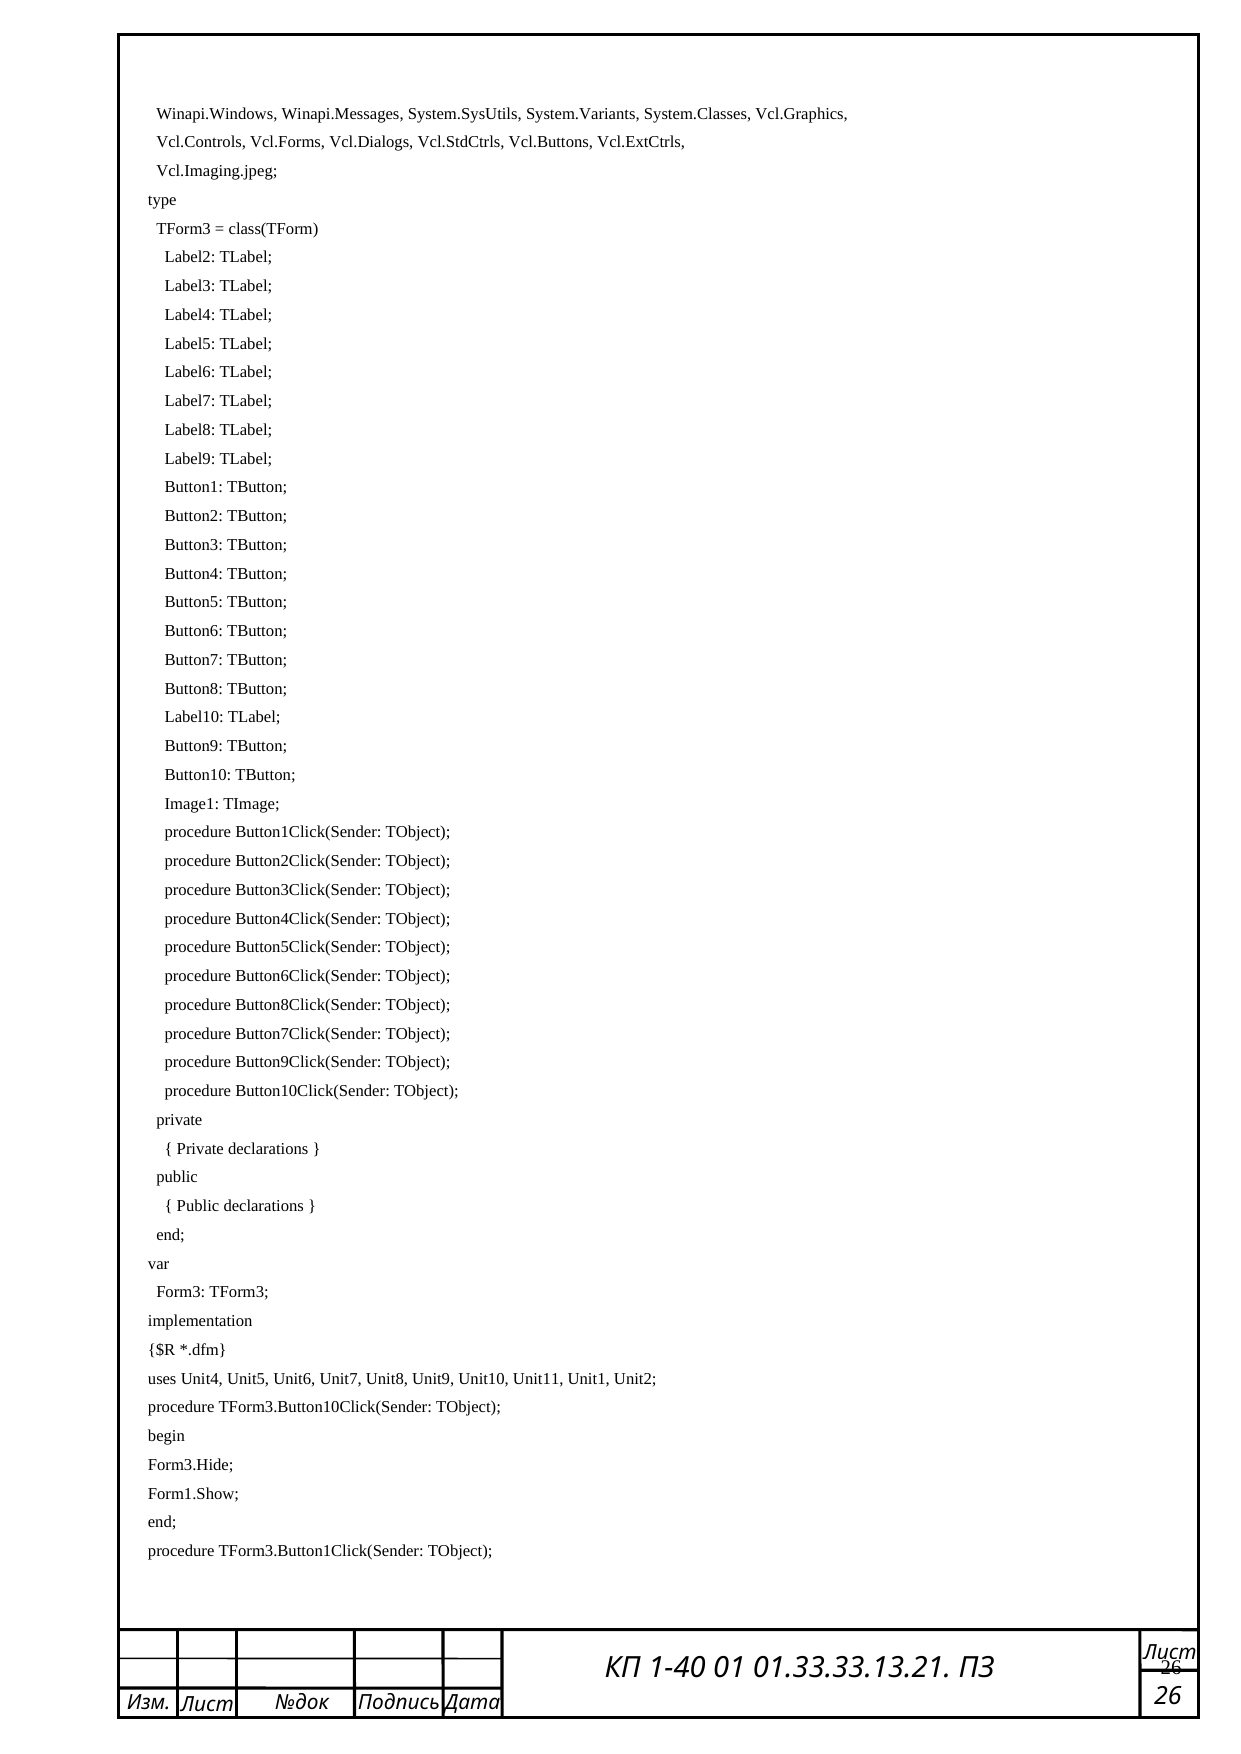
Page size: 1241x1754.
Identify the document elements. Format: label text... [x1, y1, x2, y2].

text Button7: TButton; [148, 650, 1181, 669]
text Vcl.Imaging.jpeg; [148, 161, 1181, 180]
text type [148, 190, 1181, 209]
text Label2: TLabel; [148, 247, 1181, 266]
text Button5: TButton; [148, 592, 1181, 611]
text Winapi.Windows, Winapi.Messages, System.SysUtils, System.Variants, System.Classes, Vcl.Graphics, [148, 103, 1181, 123]
text Form3: TForm3; [148, 1282, 1181, 1301]
text Label9: TLabel; [148, 448, 1181, 468]
text Vcl.Controls, Vcl.Forms, Vcl.Dialogs, Vcl.StdCtrls, Vcl.Buttons, Vcl.ExtCtrls, [148, 132, 1181, 151]
text Label10: TLabel; [148, 707, 1181, 726]
text Button3: TButton; [148, 535, 1181, 554]
text Button8: TButton; [148, 678, 1181, 698]
text Button6: TButton; [148, 621, 1181, 640]
text Form1.Show; [148, 1483, 1181, 1503]
text uses Unit4, Unit5, Unit6, Unit7, Unit8, Unit9, Unit10, Unit11, Unit1, Unit2; [148, 1368, 1181, 1388]
text Button4: TButton; [148, 563, 1181, 583]
text Label8: TLabel; [148, 420, 1181, 439]
text Label3: TLabel; [148, 276, 1181, 295]
text Label7: TLabel; [148, 391, 1181, 410]
text { Private declarations } [148, 1138, 1181, 1158]
text var [148, 1253, 1181, 1273]
text procedure Button3Click(Sender: TObject); [148, 880, 1181, 899]
text procedure Button7Click(Sender: TObject); [148, 1023, 1181, 1043]
text Button10: TButton; [148, 765, 1181, 784]
text procedure Button5Click(Sender: TObject); [148, 937, 1181, 956]
text implementation [148, 1311, 1181, 1330]
text Button1: TButton; [148, 477, 1181, 496]
text Button2: TButton; [148, 506, 1181, 525]
text Form3.Hide; [148, 1455, 1181, 1474]
text Label4: TLabel; [148, 305, 1181, 324]
text Label5: TLabel; [148, 333, 1181, 353]
text Image1: TImage; [148, 793, 1181, 813]
text Label6: TLabel; [148, 362, 1181, 381]
text procedure Button4Click(Sender: TObject); [148, 908, 1181, 928]
text begin [148, 1426, 1181, 1445]
text procedure TForm3.Button1Click(Sender: TObject); [148, 1541, 1181, 1560]
text end; [148, 1225, 1181, 1244]
text procedure Button1Click(Sender: TObject); [148, 822, 1181, 841]
text procedure Button10Click(Sender: TObject); [148, 1081, 1181, 1100]
text end; [148, 1512, 1181, 1531]
text public [148, 1167, 1181, 1186]
text TForm3 = class(TForm) [148, 218, 1181, 238]
text procedure Button6Click(Sender: TObject); [148, 966, 1181, 985]
text { Public declarations } [148, 1196, 1181, 1215]
text procedure Button2Click(Sender: TObject); [148, 851, 1181, 870]
text procedure Button8Click(Sender: TObject); [148, 995, 1181, 1014]
text private [148, 1110, 1181, 1129]
text {$R *.dfm} [148, 1340, 1181, 1359]
text Button9: TButton; [148, 736, 1181, 755]
text procedure TForm3.Button10Click(Sender: TObject); [148, 1397, 1181, 1416]
text procedure Button9Click(Sender: TObject); [148, 1052, 1181, 1071]
